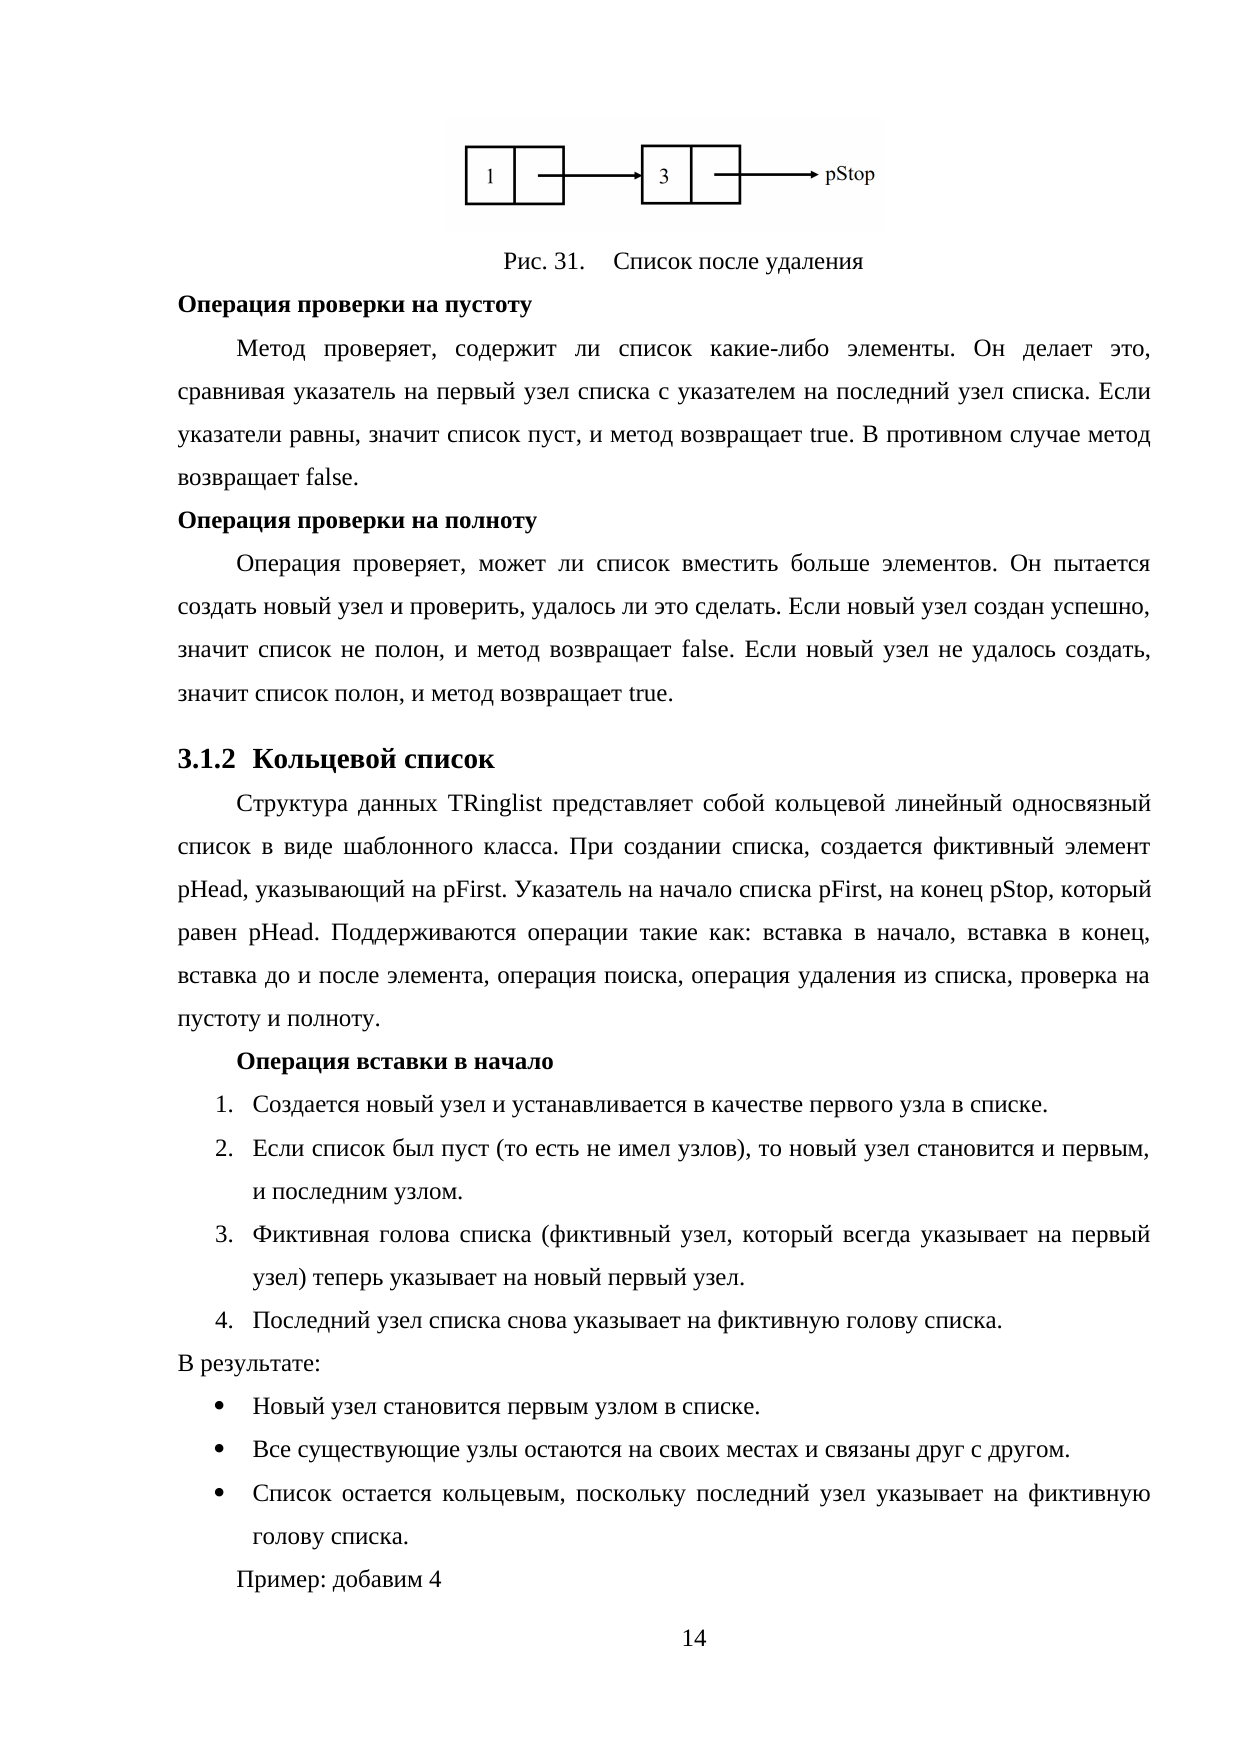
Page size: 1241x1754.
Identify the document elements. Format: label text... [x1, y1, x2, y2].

list Все существующие узлы остаются на своих местах и связаны друг с другом. [215, 1434, 1152, 1463]
list Список остается кольцевым, поскольку последний узел указывает на фиктивную голову списка. [215, 1478, 1152, 1549]
text Операция проверяет, может ли список вместить больше элементов. Он пытается создать новый узел и проверить, удалось ли это сделать. Если новый узел создан успешно, значит список не полон, и метод возвращает false. Если новый узел не удалось создать, значит список полон, и метод возвращает true. [177, 548, 1152, 706]
text Операция проверки на полноту [177, 505, 1152, 534]
list Новый узел становится первым узлом в списке. [215, 1391, 1152, 1420]
list Создается новый узел и устанавливается в качестве первого узла в списке. [215, 1089, 1152, 1118]
text Операция вставки в начало [177, 1046, 1152, 1075]
list Если список был пуст (то есть не имел узлов), то новый узел становится и первым, и последним узлом. [215, 1133, 1152, 1204]
text Структура данных TRinglist представляет собой кольцевой линейный односвязный список в виде шаблонного класса. При создании списка, создается фиктивный элемент pHead, указывающий на pFirst. Указатель на начало спиcка pFirst, на конец pStop, который равен pHead. Поддерживаются операции такие как: вставка в начало, вставка в конец, вставка до и после элемента, операция поиска, операция удаления из списка, проверка на пустоту и полноту. [177, 788, 1152, 1032]
picture [445, 118, 884, 232]
list Фиктивная голова списка (фиктивный узел, который всегда указывает на первый узел) теперь указывает на новый первый узел. [215, 1219, 1152, 1291]
text Пример: добавим 4 [177, 1564, 1152, 1593]
text В результате: [177, 1348, 1152, 1377]
text Метод проверяет, содержит ли список какие-либо элементы. Он делает это, сравнивая указатель на первый узел списка с указателем на последний узел списка. Если указатели равны, значит список пуст, и метод возвращает true. В противном случае метод возвращает false. [177, 333, 1152, 491]
list Последний узел списка снова указывает на фиктивную голову списка. [215, 1305, 1152, 1334]
subtitle Кольцевой список [177, 742, 1152, 775]
text Операция проверки на пустоту [177, 289, 1152, 318]
text Список после удаления [215, 246, 1152, 275]
